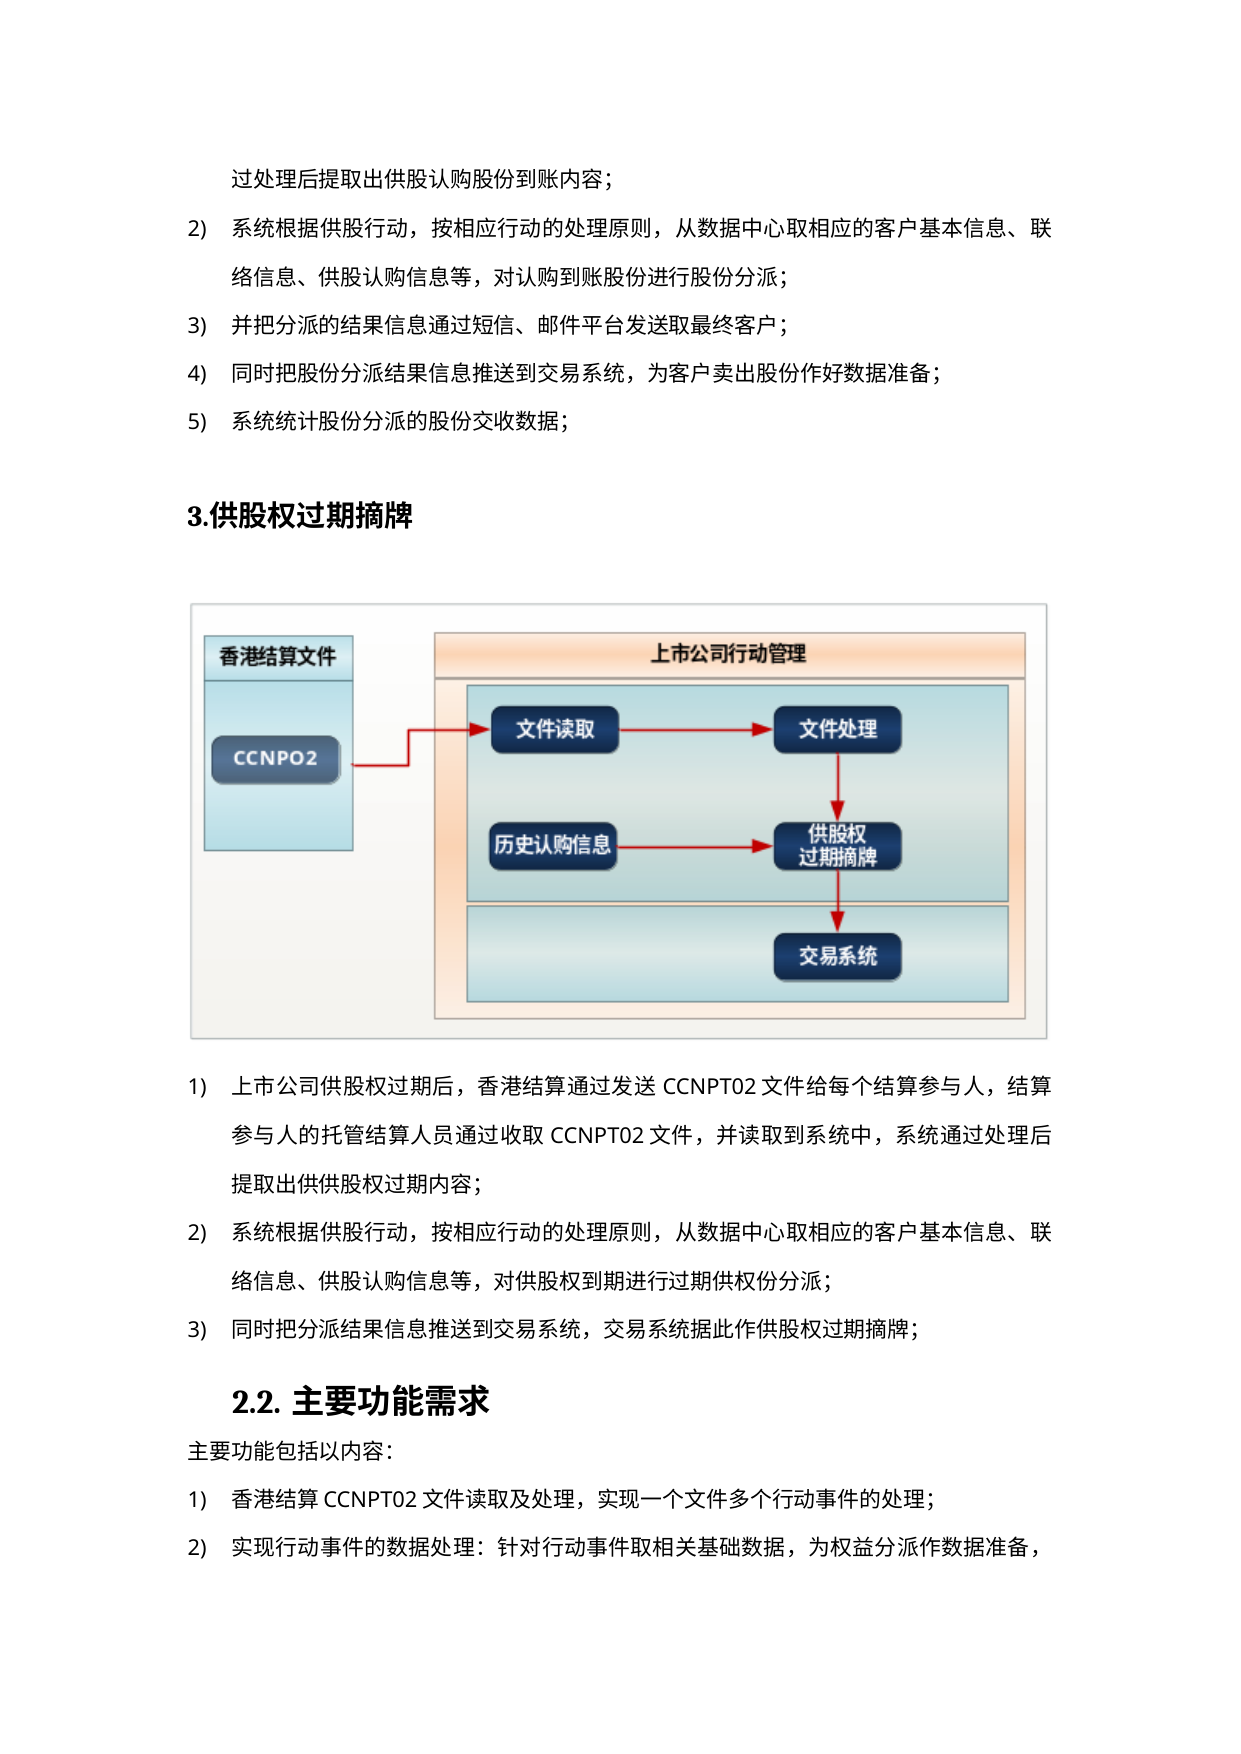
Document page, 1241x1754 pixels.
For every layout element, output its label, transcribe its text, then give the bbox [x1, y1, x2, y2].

list 系统统计股份分派的股份交收数据； [187, 404, 1053, 437]
text 主要功能包括以内容： [187, 1433, 1053, 1466]
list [187, 162, 1053, 194]
list 同时把股份分派结果信息推送到交易系统，为客户卖出股份作好数据准备； [187, 356, 1053, 388]
subtitle 主要功能需求 [232, 1366, 1053, 1431]
list 上市公司供股权过期后，香港结算通过发送CCNPT02文件给每个结算参与人，结算参与人的托管结算人员通过收取CCNPT02文件，并读取到系统中，系统通过处理后提取出供供股权过期内容； [187, 1069, 1053, 1199]
list 并把分派的结果信息通过短信、邮件平台发送取最终客户； [187, 307, 1053, 340]
list 同时把分派结果信息推送到交易系统，交易系统据此作供股权过期摘牌； [187, 1312, 1053, 1344]
subtitle 3.供股权过期摘牌 [187, 482, 1053, 547]
list 系统根据供股行动，按相应行动的处理原则，从数据中心取相应的客户基本信息、联络信息、供股认购信息等，对认购到账股份进行股份分派； [187, 210, 1053, 292]
list 系统根据供股行动，按相应行动的处理原则，从数据中心取相应的客户基本信息、联络信息、供股认购信息等，对供股权到期进行过期供权份分派； [187, 1214, 1053, 1296]
list 香港结算CCNPT02文件读取及处理，实现一个文件多个行动事件的处理； [187, 1482, 1053, 1514]
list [187, 1530, 1053, 1562]
